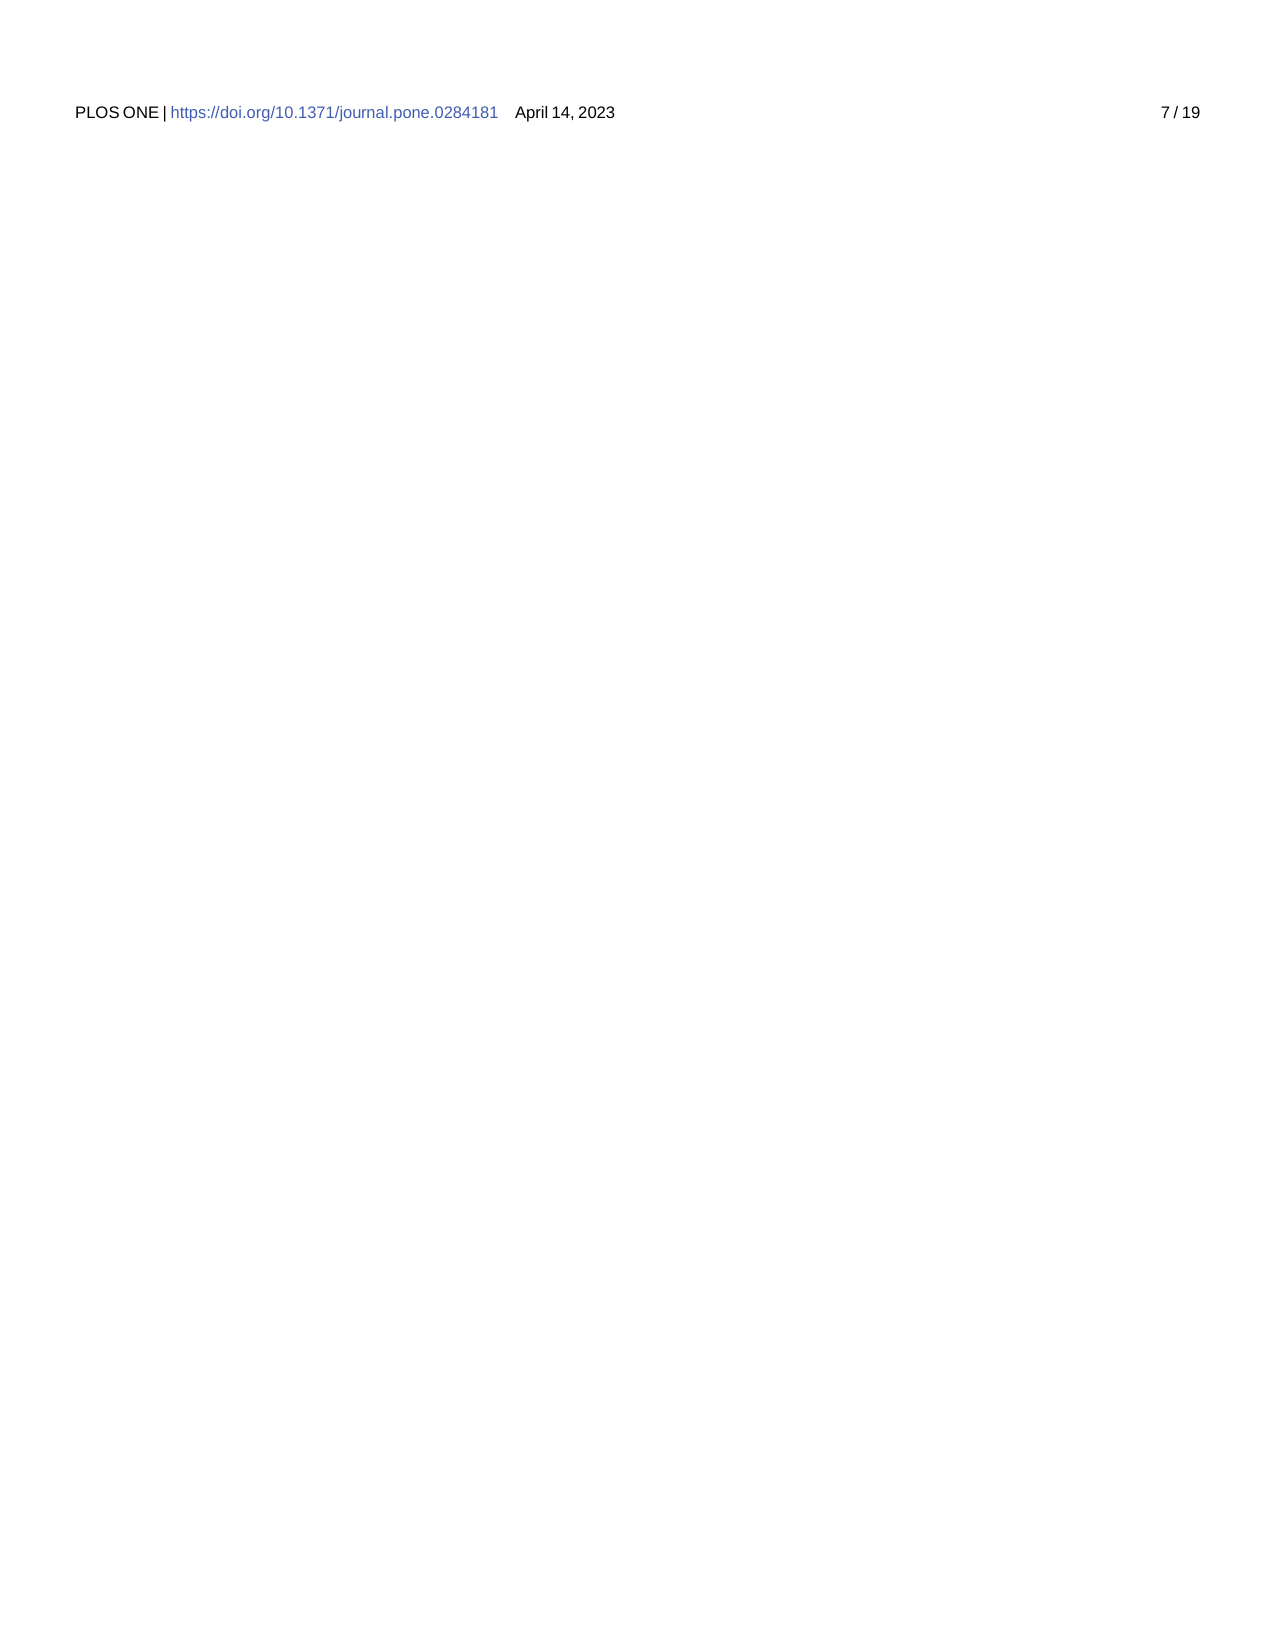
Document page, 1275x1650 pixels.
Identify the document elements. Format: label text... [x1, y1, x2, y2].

text PLOSONE|https://doi.org/10.1371/journal.pone.0284181 April14,2023 7/19 [75, 103, 1202, 122]
